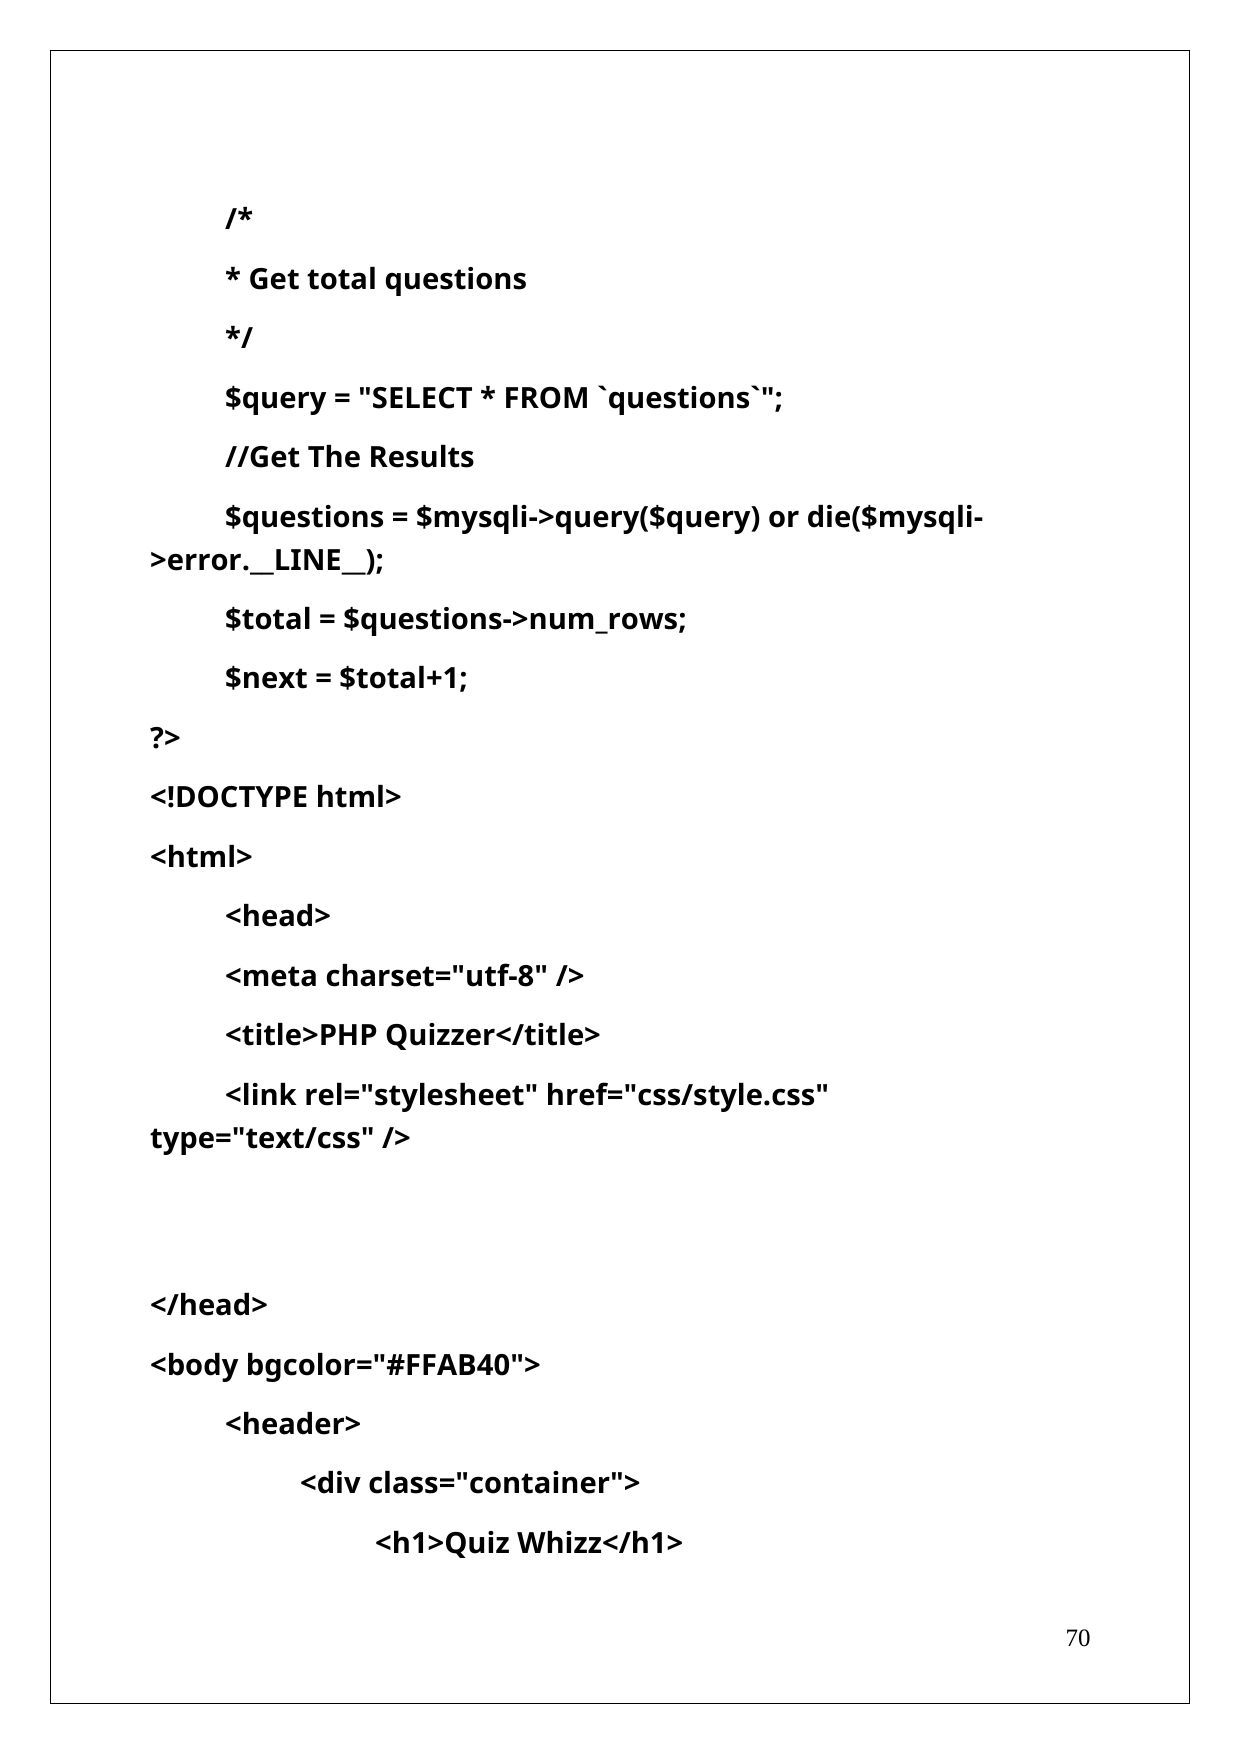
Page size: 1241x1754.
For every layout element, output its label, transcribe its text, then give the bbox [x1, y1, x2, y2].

text <html> [150, 836, 1090, 876]
text <link rel="stylesheet" href="css/style.css" type="text/css" /> [150, 1074, 1090, 1157]
text </head> [150, 1284, 1090, 1324]
text * Get total questions [150, 258, 1090, 298]
text $query = "SELECT * FROM `questions`"; [150, 377, 1090, 417]
text <!DOCTYPE html> [150, 777, 1090, 816]
text <meta charset="utf-8" /> [150, 955, 1090, 995]
text <h1>Quiz Whizz</h1> [150, 1522, 1090, 1562]
text <head> [150, 896, 1090, 935]
text <div class="container"> [150, 1463, 1090, 1502]
text //Get The Results [150, 436, 1090, 476]
text */ [150, 317, 1090, 357]
text <body bgcolor="#FFAB40"> [150, 1344, 1090, 1383]
text $total = $questions->num_rows; [150, 598, 1090, 638]
text <title>PHP Quizzer</title> [150, 1014, 1090, 1054]
text ?> [150, 717, 1090, 757]
text $next = $total+1; [150, 658, 1090, 697]
text $questions = $mysqli->query($query) or die($mysqli->error.__LINE__); [150, 496, 1090, 578]
text /* [150, 198, 1090, 238]
text <header> [150, 1403, 1090, 1443]
